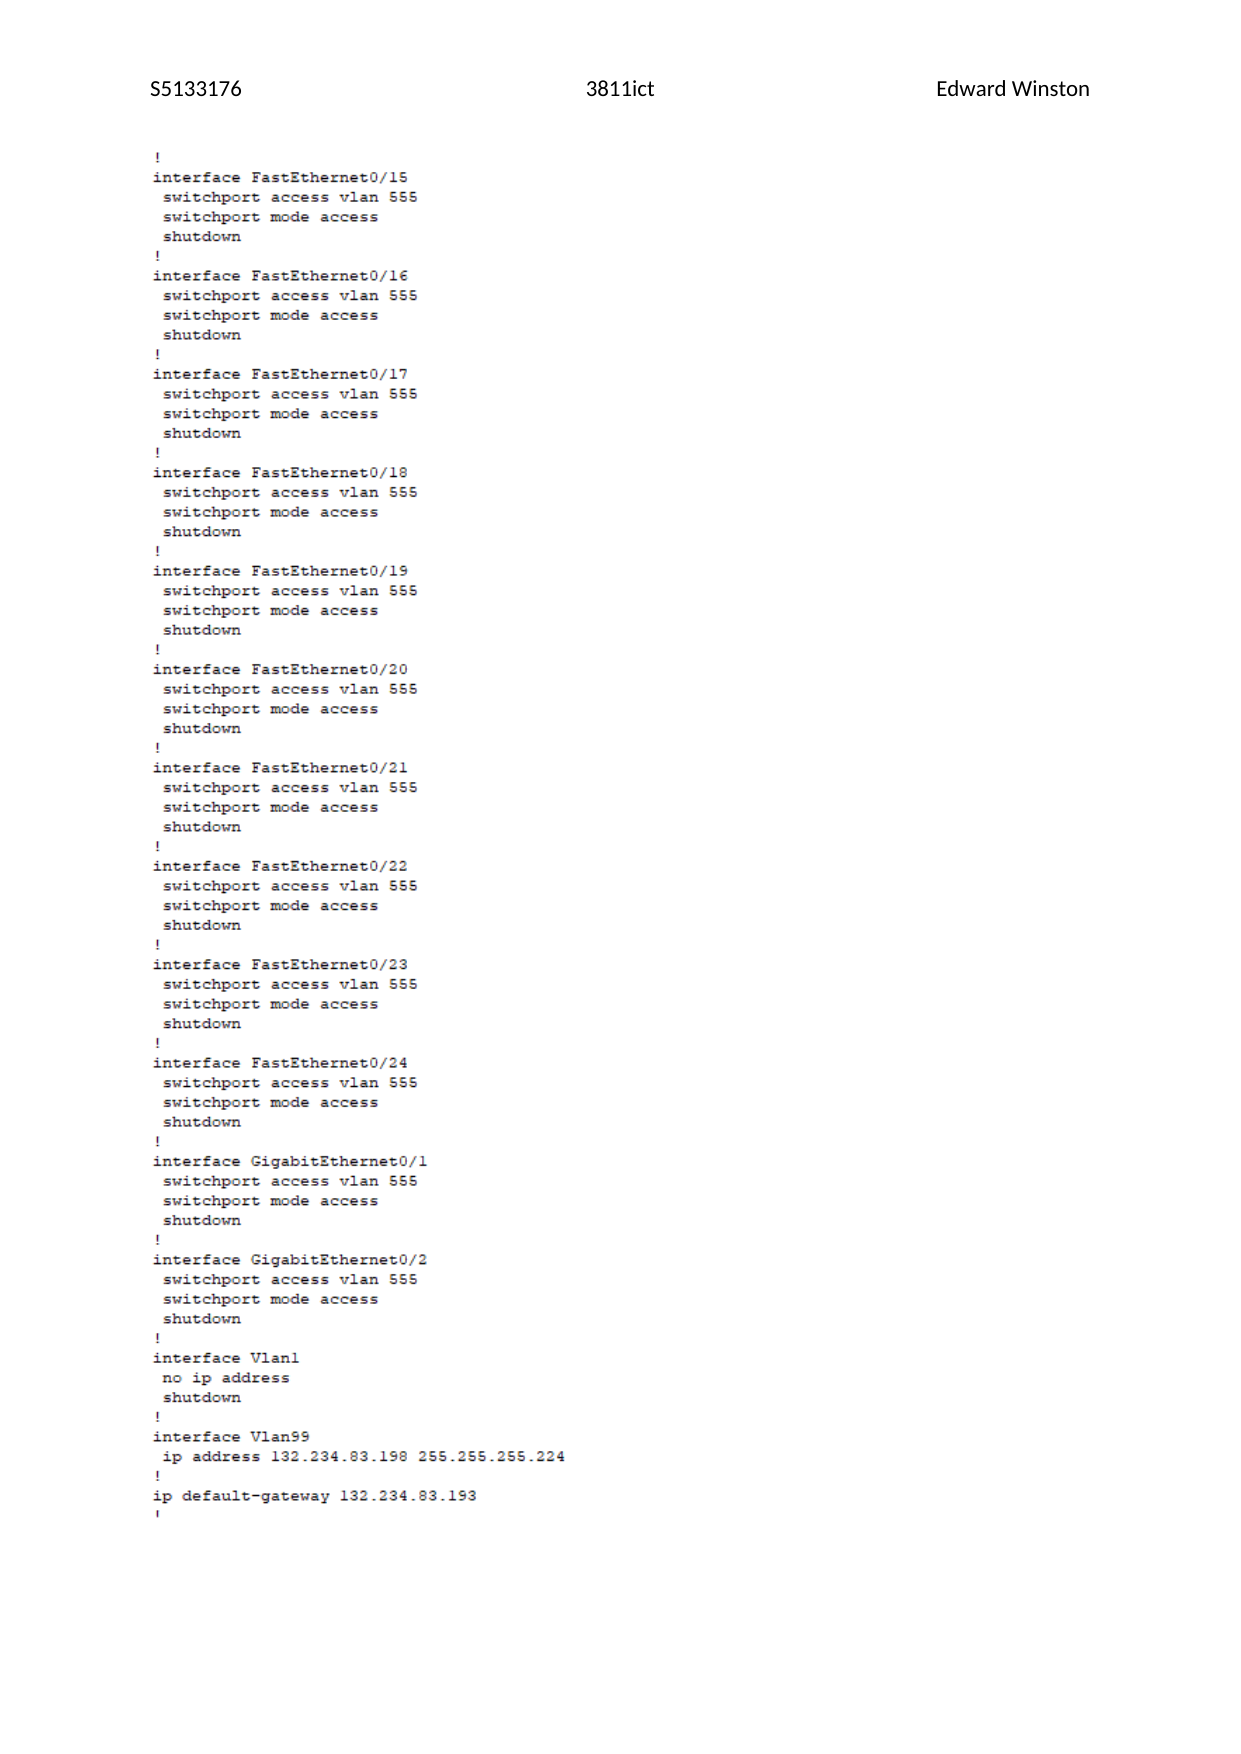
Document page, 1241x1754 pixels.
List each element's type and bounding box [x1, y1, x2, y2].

picture [150, 150, 620, 1518]
